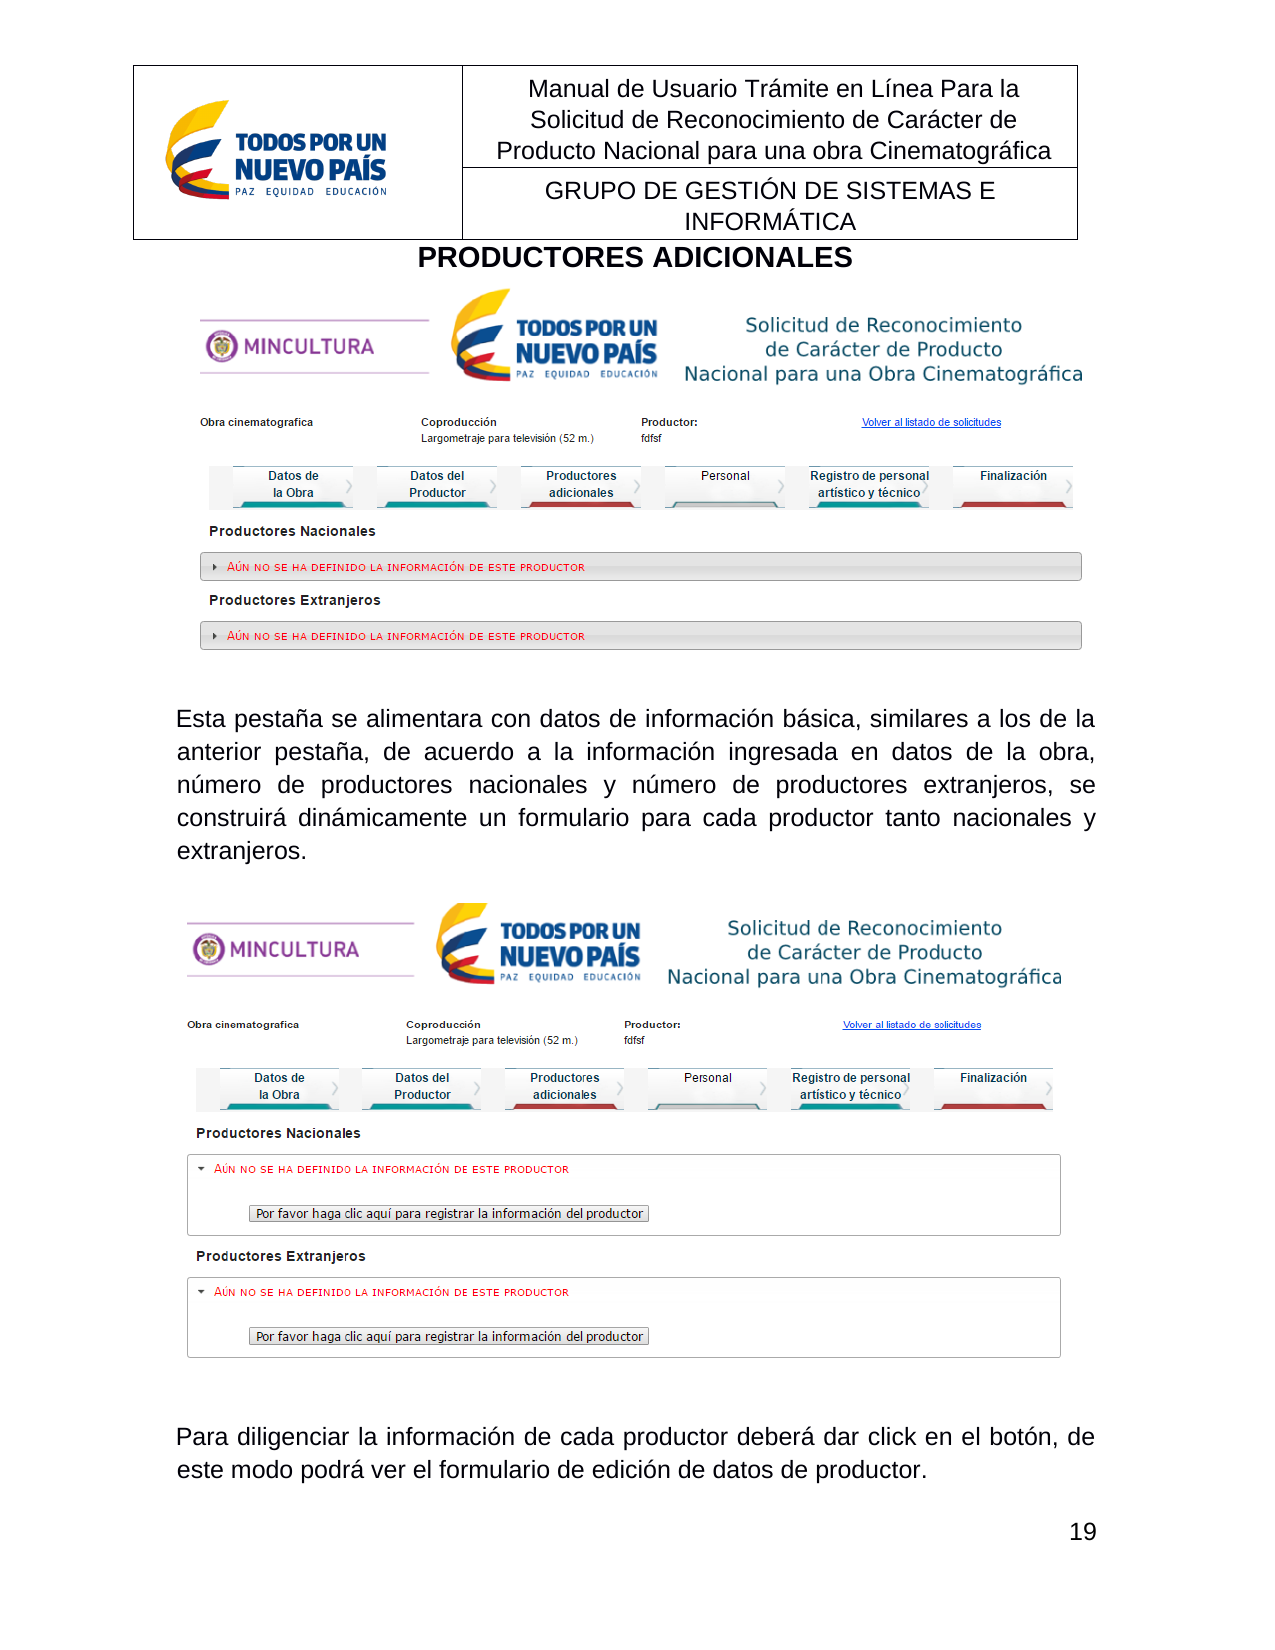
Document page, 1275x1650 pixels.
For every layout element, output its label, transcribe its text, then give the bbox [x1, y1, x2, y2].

subtitle PRODUCTORES ADICIONALES [177, 148, 1093, 273]
picture [153, 73, 396, 237]
text Para diligenciar la información de cada productor deberá dar click en el botón, de este modo podrá ver el formulario de edición de datos de productor. [176, 1422, 1098, 1484]
text Esta pestaña se alimentara con datos de información básica, similares a los de la anterior pestaña, de acuerdo a la información ingresada en datos de la obra, número de productores nacionales y número de productores extranjeros, se construirá dinámicamente un formulario para cada productor tanto nacionales y extranjeros. [176, 704, 1098, 864]
picture [177, 285, 1099, 672]
picture [175, 903, 1075, 1384]
